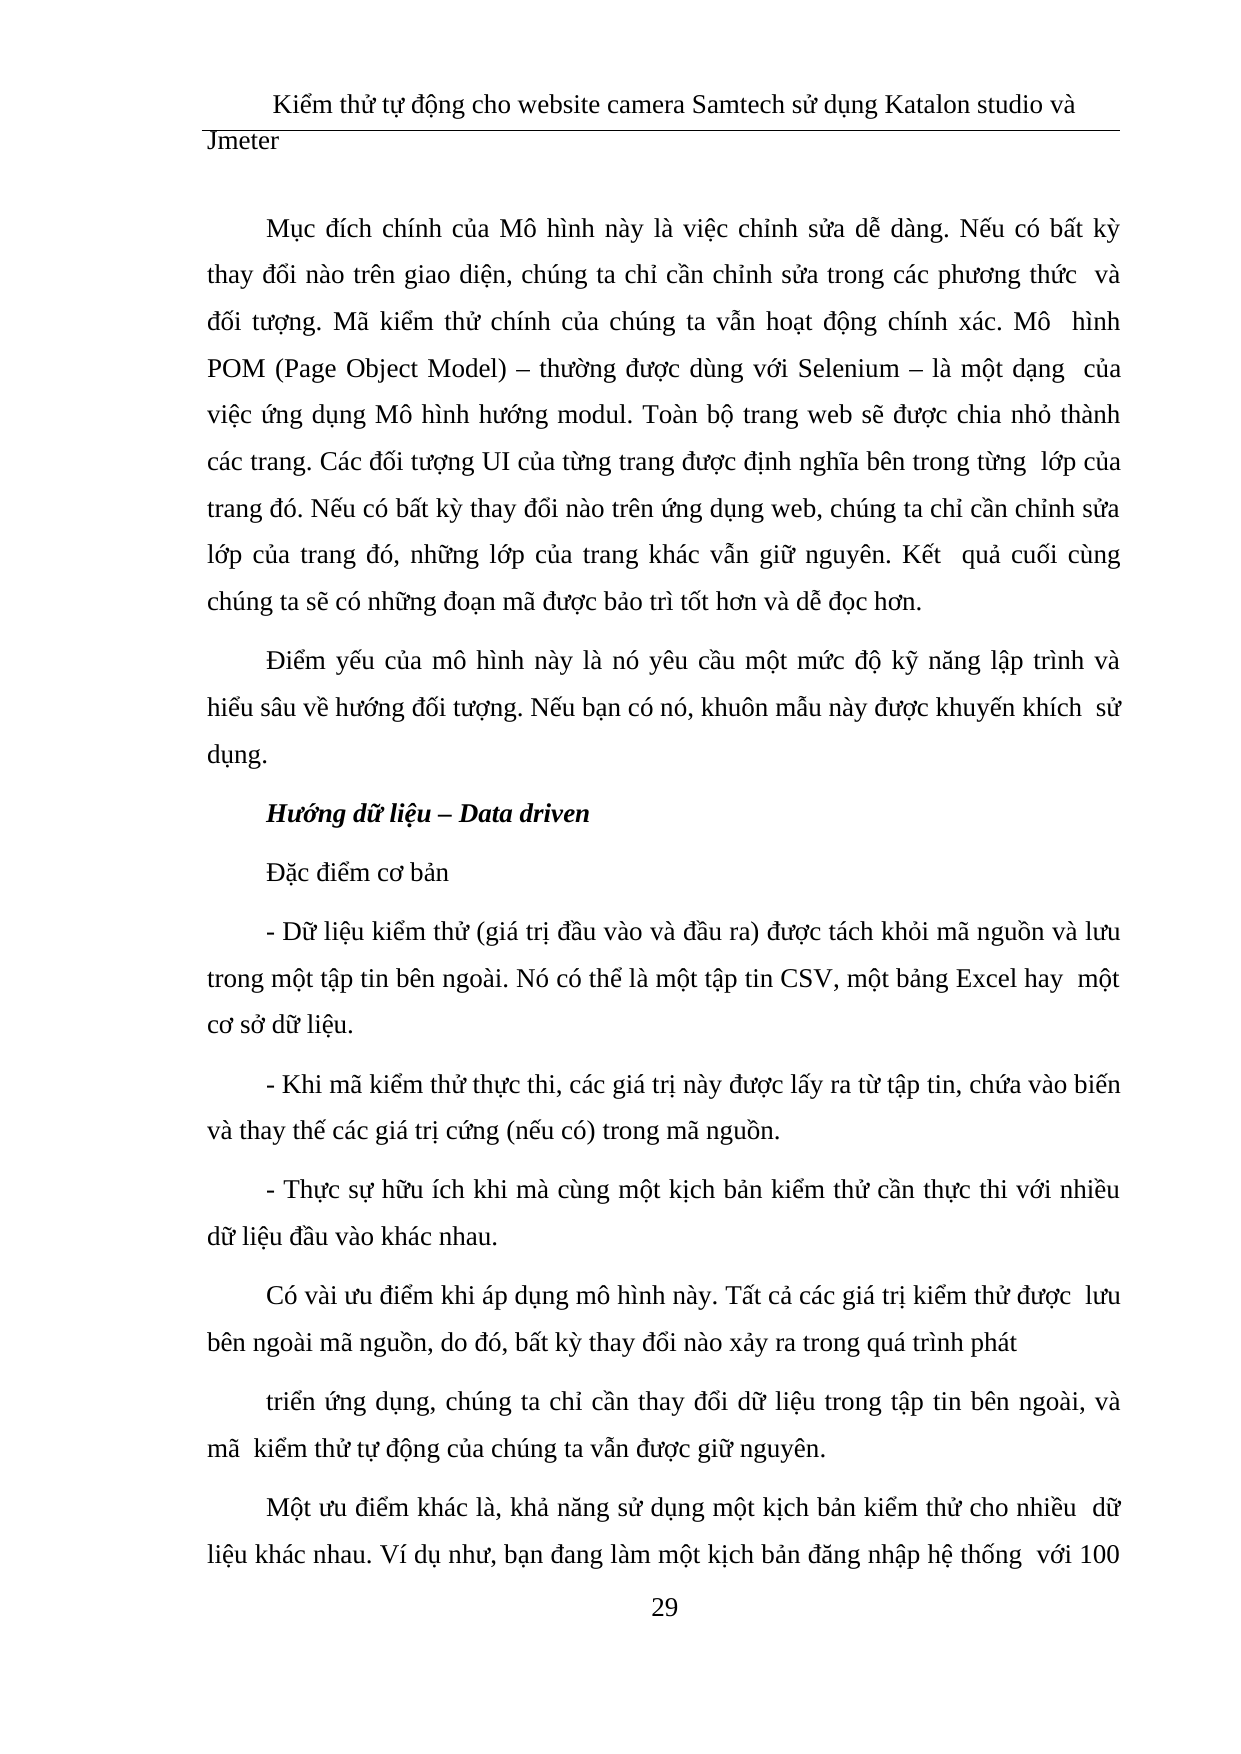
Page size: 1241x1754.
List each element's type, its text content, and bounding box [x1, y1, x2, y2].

text Điểm yếu của mô hình này là nó yêu cầu một mức độ kỹ năng lập trình và hiểu sâu về hướng đối tượng. Nếu bạn có nó, khuôn mẫu này được khuyến khích sử dụng. [207, 644, 1122, 769]
text - Thực sự hữu ích khi mà cùng một kịch bản kiểm thử cần thực thi với nhiều dữ liệu đầu vào khác nhau. [207, 1174, 1122, 1251]
text - Dữ liệu kiểm thử (giá trị đầu vào và đầu ra) được tách khỏi mã nguồn và lưu trong một tập tin bên ngoài. Nó có thể là một tập tin CSV, một bảng Excel hay một cơ sở dữ liệu. [207, 915, 1122, 1040]
text triển ứng dụng, chúng ta chỉ cần thay đổi dữ liệu trong tập tin bên ngoài, và mã kiểm thử tự động của chúng ta vẫn được giữ nguyên. [207, 1385, 1122, 1463]
text Có vài ưu điểm khi áp dụng mô hình này. Tất cả các giá trị kiểm thử được lưu bên ngoài mã nguồn, do đó, bất kỳ thay đổi nào xảy ra trong quá trình phát [207, 1279, 1122, 1357]
text Đặc điểm cơ bản [207, 856, 1122, 887]
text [207, 1491, 1122, 1569]
text Mục đích chính của Mô hình này là việc chỉnh sửa dễ dàng. Nếu có bất kỳ thay đổi nào trên giao diện, chúng ta chỉ cần chỉnh sửa trong các phương thức và đối tượng. Mã kiểm thử chính của chúng ta vẫn hoạt động chính xác. Mô hình POM (Page Object Model) – thường được dùng với Selenium – là một dạng của việc ứng dụng Mô hình hướng modul. Toàn bộ trang web sẽ được chia nhỏ thành các trang. Các đối tượng UI của từng trang được định nghĩa bên trong từng lớp của trang đó. Nếu có bất kỳ thay đổi nào trên ứng dụng web, chúng ta chỉ cần chỉnh sửa lớp của trang đó, những lớp của trang khác vẫn giữ nguyên. Kết quả cuối cùng chúng ta sẽ có những đoạn mã được bảo trì tốt hơn và dễ đọc hơn. [207, 212, 1122, 616]
text Hướng dữ liệu – Data driven [207, 797, 1122, 828]
text - Khi mã kiểm thử thực thi, các giá trị này được lấy ra từ tập tin, chứa vào biến và thay thế các giá trị cứng (nếu có) trong mã nguồn. [207, 1068, 1122, 1146]
